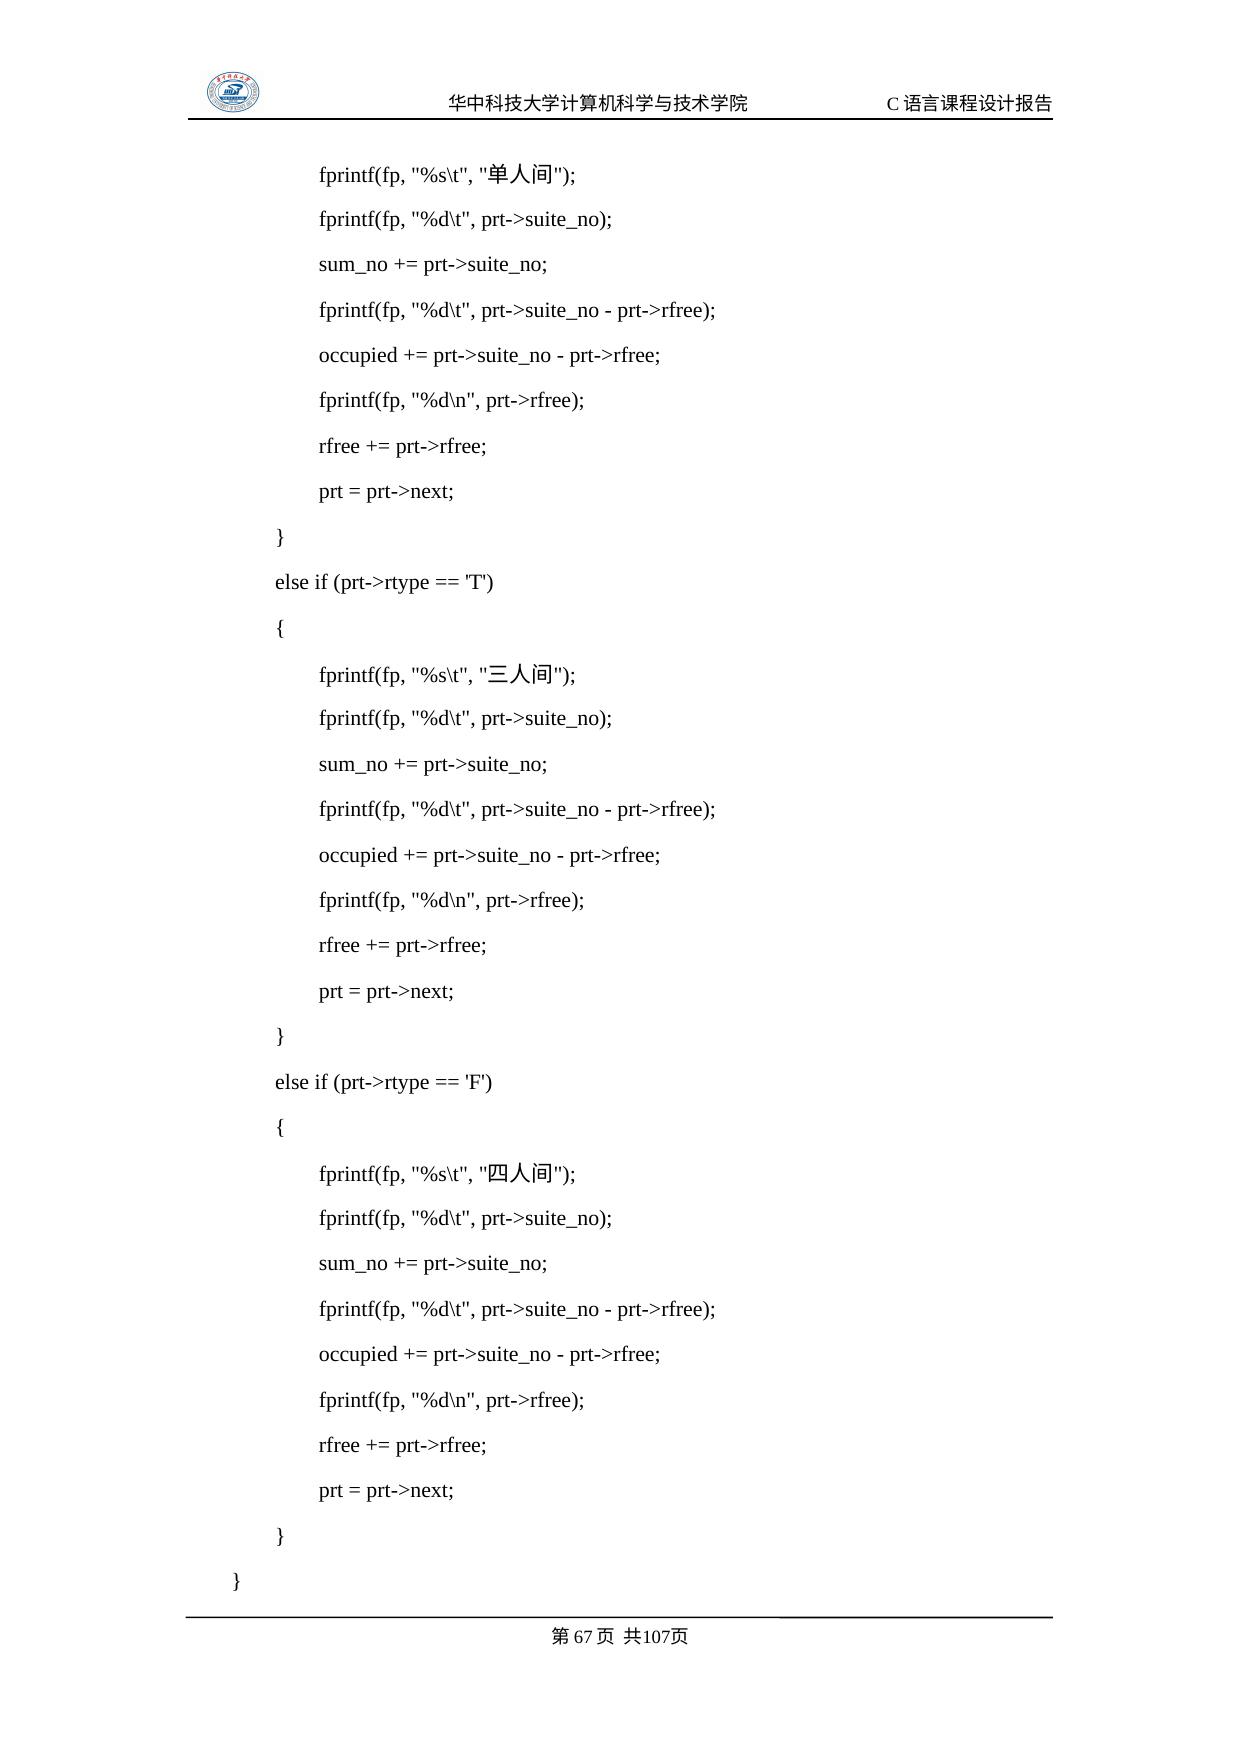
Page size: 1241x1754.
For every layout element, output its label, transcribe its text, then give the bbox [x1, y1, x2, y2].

text else if (prt->rtype == 'F') [187, 1059, 1053, 1104]
text { [187, 604, 1053, 650]
text fprintf(fp, "%s\t", "四人间"); [187, 1149, 1053, 1195]
text sum_no += prt->suite_no; [187, 1240, 1053, 1286]
text fprintf(fp, "%d\n", prt->rfree); [187, 1377, 1053, 1422]
text fprintf(fp, "%d\n", prt->rfree); [187, 377, 1053, 423]
picture [200, 70, 264, 113]
text fprintf(fp, "%s\t", "三人间"); [187, 650, 1053, 695]
text occupied += prt->suite_no - prt->rfree; [187, 332, 1053, 377]
text else if (prt->rtype == 'T') [187, 559, 1053, 604]
text fprintf(fp, "%d\t", prt->suite_no - prt->rfree); [187, 1286, 1053, 1331]
text prt = prt->next; [187, 968, 1053, 1013]
text { [187, 1104, 1053, 1149]
text fprintf(fp, "%d\t", prt->suite_no - prt->rfree); [187, 786, 1053, 832]
text fprintf(fp, "%s\t", "单人间"); [187, 150, 1053, 196]
text sum_no += prt->suite_no; [187, 241, 1053, 287]
text } [187, 1558, 1053, 1604]
text rfree += prt->rfree; [187, 1422, 1053, 1467]
text fprintf(fp, "%d\t", prt->suite_no); [187, 196, 1053, 241]
text fprintf(fp, "%d\n", prt->rfree); [187, 877, 1053, 922]
text rfree += prt->rfree; [187, 423, 1053, 468]
text } [187, 1513, 1053, 1558]
text occupied += prt->suite_no - prt->rfree; [187, 832, 1053, 877]
text sum_no += prt->suite_no; [187, 741, 1053, 786]
text rfree += prt->rfree; [187, 922, 1053, 968]
text occupied += prt->suite_no - prt->rfree; [187, 1331, 1053, 1377]
text fprintf(fp, "%d\t", prt->suite_no - prt->rfree); [187, 287, 1053, 332]
text prt = prt->next; [187, 1467, 1053, 1513]
text } [187, 1013, 1053, 1059]
text fprintf(fp, "%d\t", prt->suite_no); [187, 1195, 1053, 1240]
text fprintf(fp, "%d\t", prt->suite_no); [187, 695, 1053, 741]
text } [187, 514, 1053, 559]
text prt = prt->next; [187, 468, 1053, 514]
